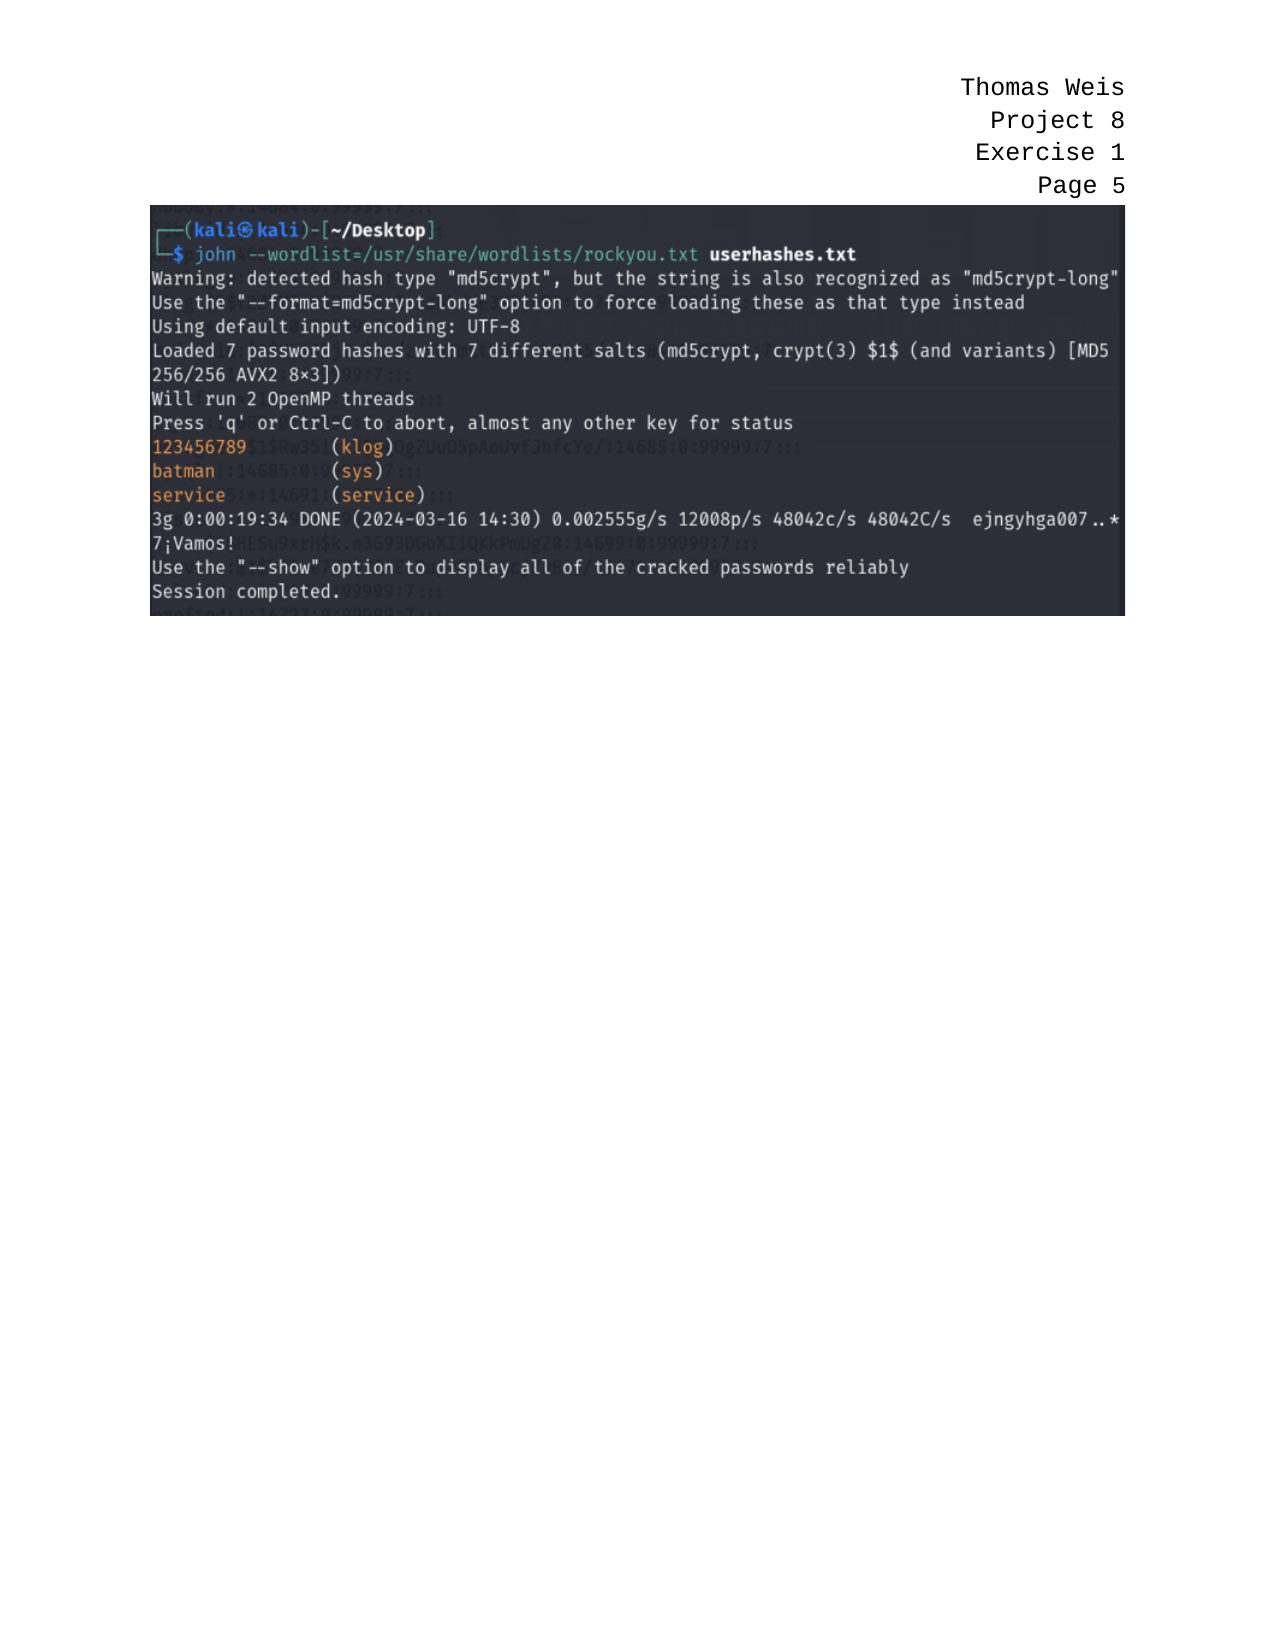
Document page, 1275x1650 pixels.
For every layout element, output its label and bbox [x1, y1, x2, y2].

picture [150, 205, 1125, 616]
